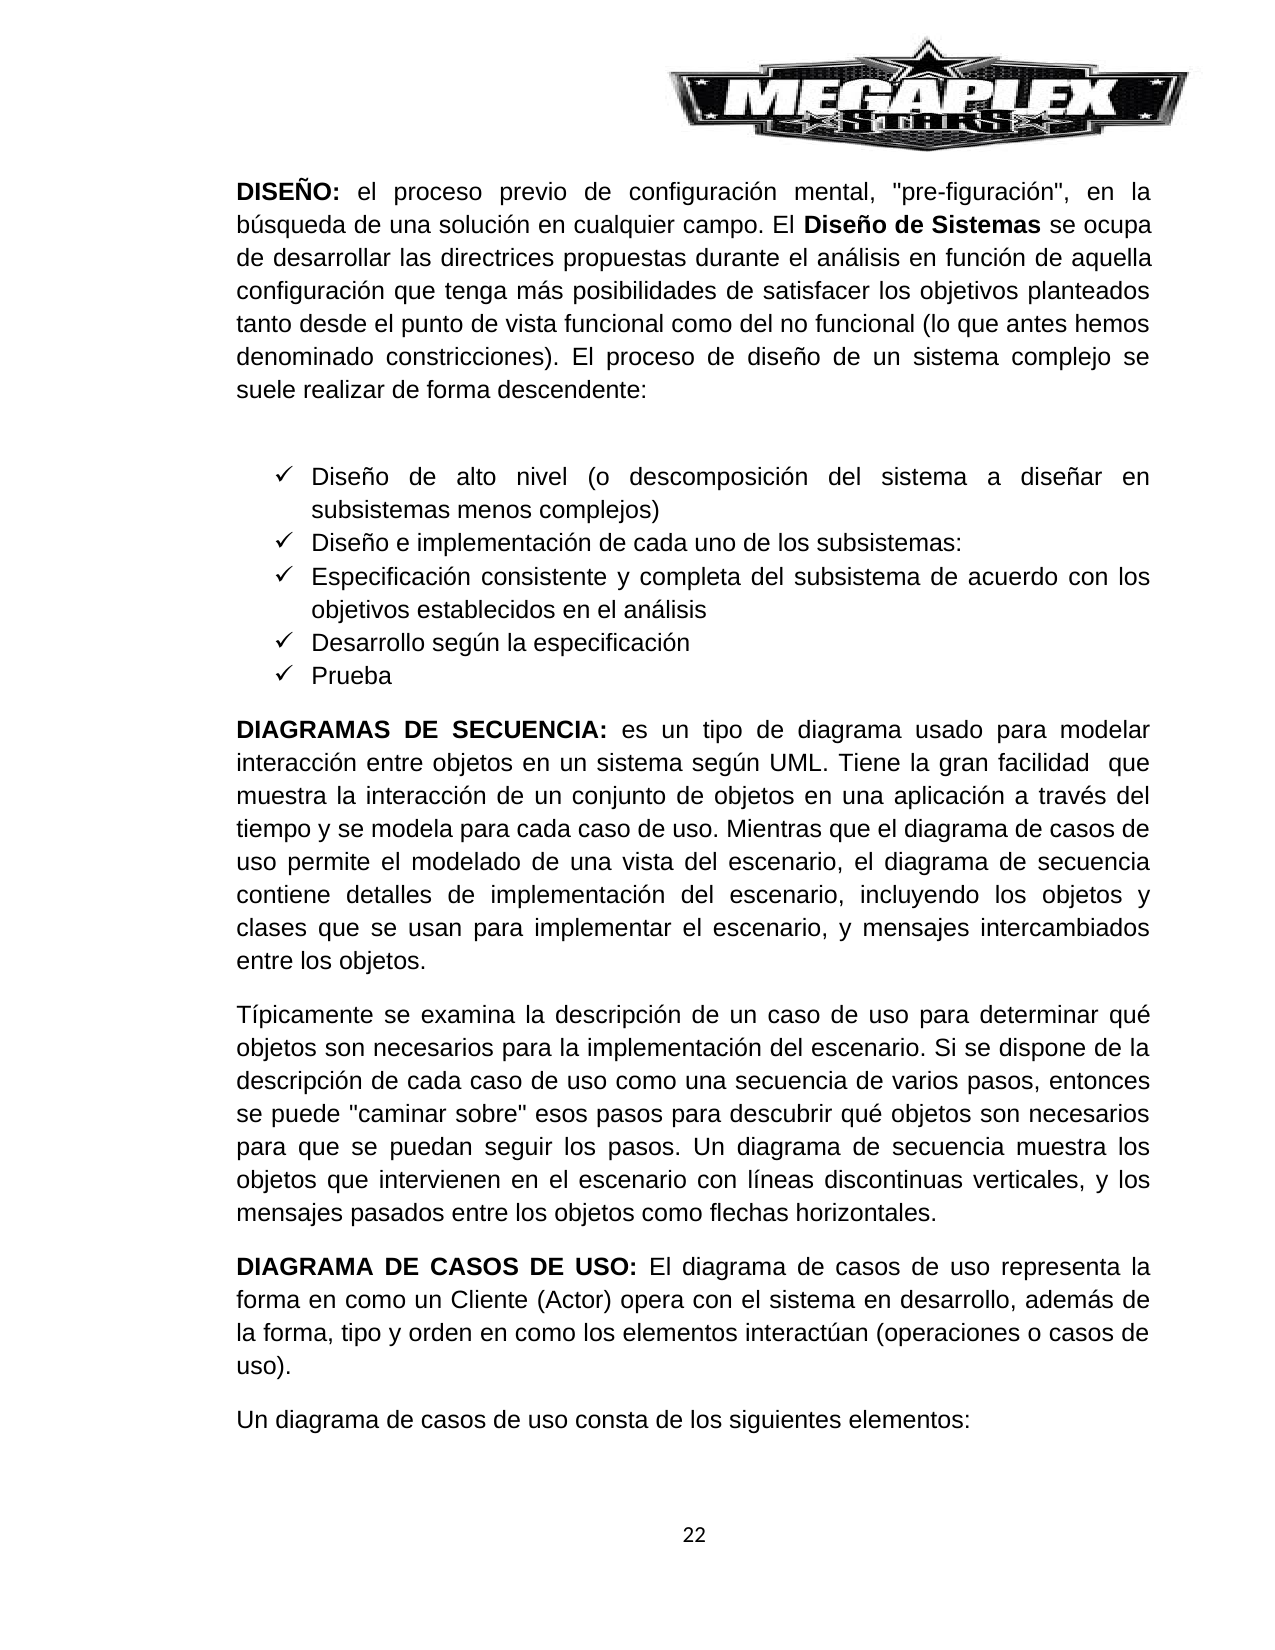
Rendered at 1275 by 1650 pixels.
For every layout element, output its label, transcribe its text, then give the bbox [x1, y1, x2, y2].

list Diseño e implementación de cada uno de los subsistemas: [274, 528, 1152, 557]
list Especificación consistente y completa del subsistema de acuerdo con los objetivos establecidos en el análisis [274, 561, 1152, 623]
list Prueba [274, 661, 1152, 689]
text Un diagrama de casos de uso consta de los siguientes elementos: [236, 1404, 1152, 1433]
text Típicamente se examina la descripción de un caso de uso para determinar qué objetos son necesarios para la implementación del escenario. Si se dispone de la descripción de cada caso de uso como una secuencia de varios pasos, entonces se puede "caminar sobre" esos pasos para descubrir qué objetos son necesarios para que se puedan seguir los pasos. Un diagrama de secuencia muestra los objetos que intervienen en el escenario con líneas discontinuas verticales, y los mensajes pasados entre los objetos como flechas horizontales. [236, 1000, 1152, 1227]
list Diseño de alto nivel (o descomposición del sistema a diseñar en subsistemas menos complejos) [274, 462, 1152, 524]
text DIAGRAMA DE CASOS DE USO: El diagrama de casos de uso representa la forma en como un Cliente (Actor) opera con el sistema en desarrollo, además de la forma, tipo y orden en como los elementos interactúan (operaciones o casos de uso). [236, 1252, 1152, 1379]
picture [633, 26, 1259, 158]
text DISEÑO: el proceso previo de configuración mental, "pre-figuración", en la búsqueda de una solución en cualquier campo. El Diseño de Sistemas se ocupa de desarrollar las directrices propuestas durante el análisis en función de aquella configuración que tenga más posibilidades de satisfacer los objetivos planteados tanto desde el punto de vista funcional como del no funcional (lo que antes hemos denominado constricciones). El proceso de diseño de un sistema complejo se suele realizar de forma descendente: [236, 177, 1152, 404]
list Desarrollo según la especificación [274, 628, 1152, 656]
text DIAGRAMAS DE SECUENCIA: es un tipo de diagrama usado para modelar interacción entre objetos en un sistema según UML. Tiene la gran facilidad que muestra la interacción de un conjunto de objetos en una aplicación a través del tiempo y se modela para cada caso de uso. Mientras que el diagrama de casos de uso permite el modelado de una vista del escenario, el diagrama de secuencia contiene detalles de implementación del escenario, incluyendo los objetos y clases que se usan para implementar el escenario, y mensajes intercambiados entre los objetos. [236, 715, 1152, 974]
